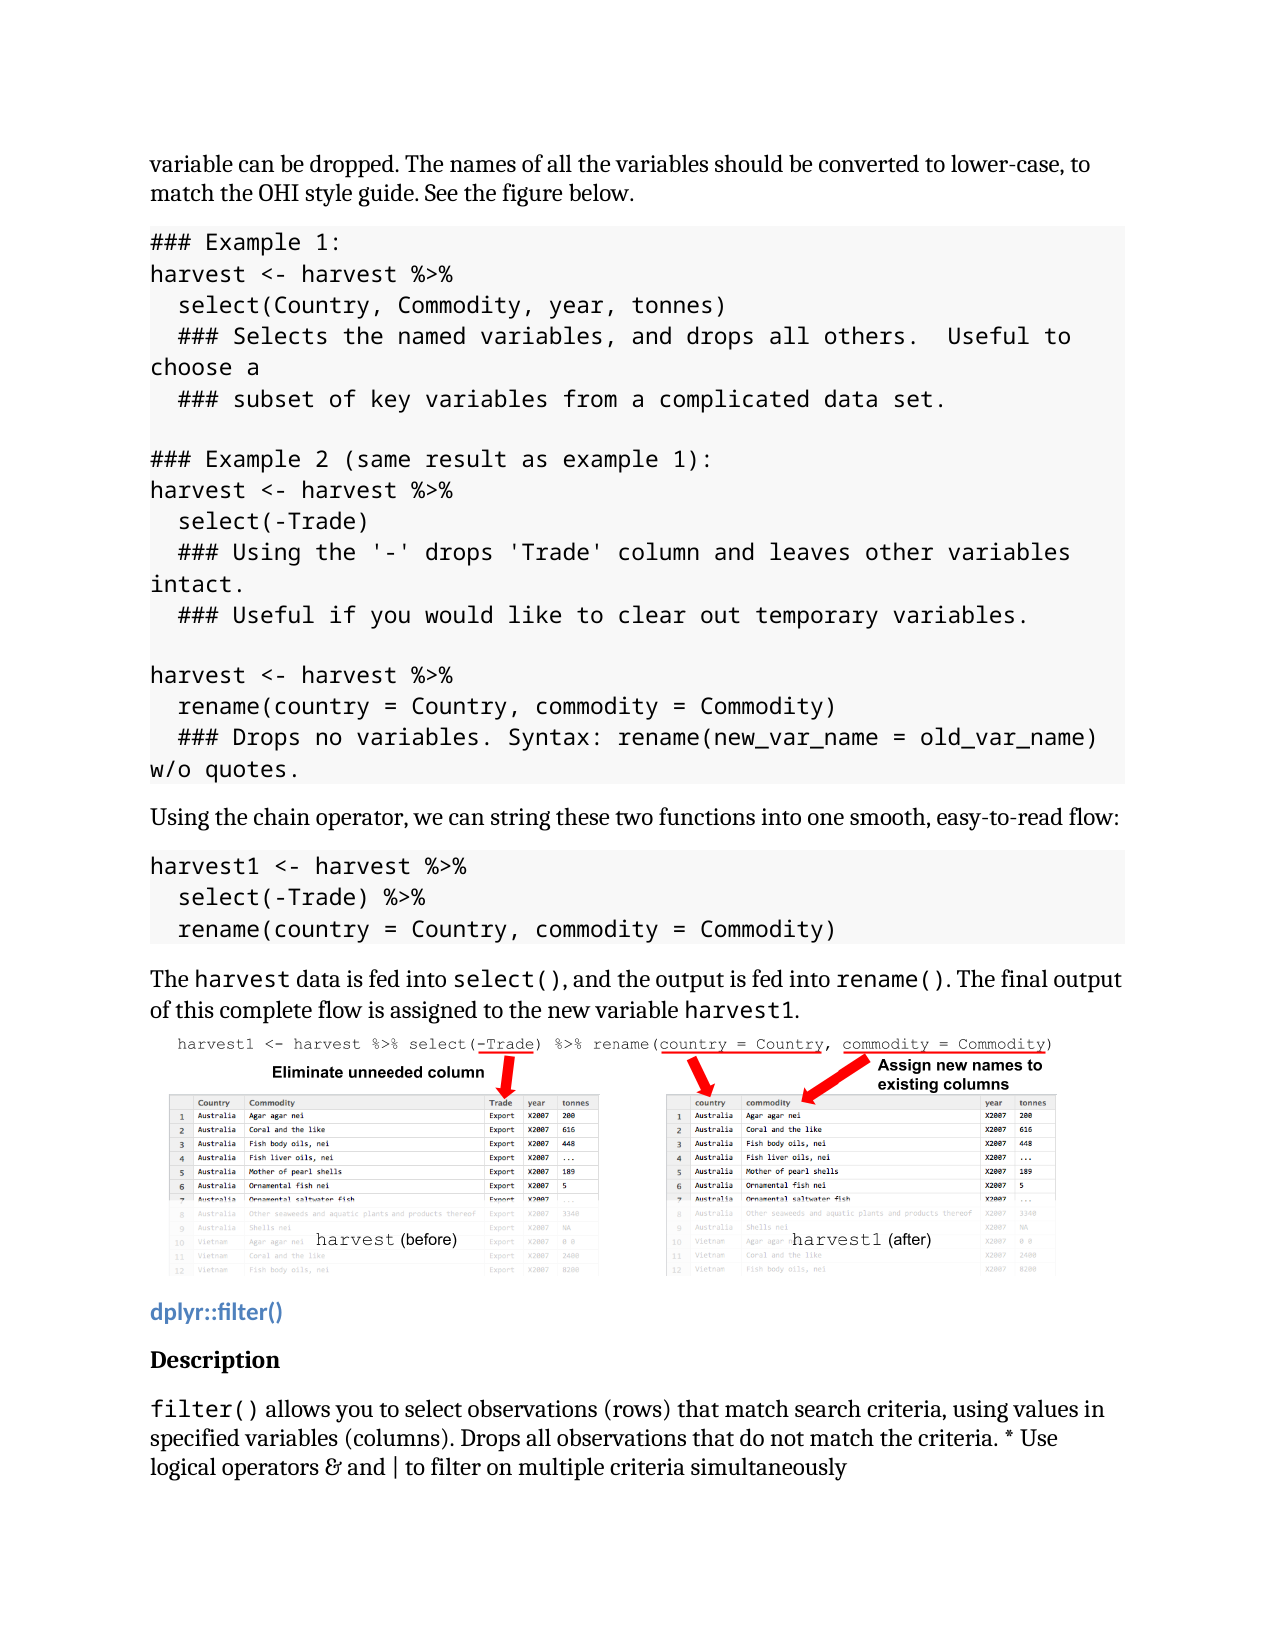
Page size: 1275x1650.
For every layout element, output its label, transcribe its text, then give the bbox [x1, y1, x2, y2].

text harvest1 <- harvest %>% select(-Trade) %>% rename(country = Country, commodity = Commodity) [150, 850, 1125, 944]
text Using the chain operator, we can string these two functions into one smooth, easy-to-read flow: [150, 802, 1125, 831]
text Description [150, 1346, 1125, 1374]
picture [168, 1025, 1062, 1276]
text filter() allows you to select observations (rows) that match search criteria, using values in specified variables (columns). Drops all observations that do not match the criteria. * Use logical operators & and | to filter on multiple criteria simultaneously [150, 1393, 1125, 1482]
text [150, 150, 1125, 207]
text ### Example 1: harvest <- harvest %>% select(Country, Commodity, year, tonnes) ### Selects the named variables, and drops all others. Useful to choose a ### subset of key variables from a complicated data set. ### Example 2 (same result as example 1): harvest <- harvest %>% select(-Trade) ### Using the '-' drops 'Trade' column and leaves other variables intact. ### Useful if you would like to clear out temporary variables. harvest <- harvest %>% rename(country = Country, commodity = Commodity) ### Drops no variables. Syntax: rename(new_var_name = old_var_name) w/o quotes. [150, 226, 1125, 784]
subtitle dplyr::filter() [150, 1296, 1125, 1327]
